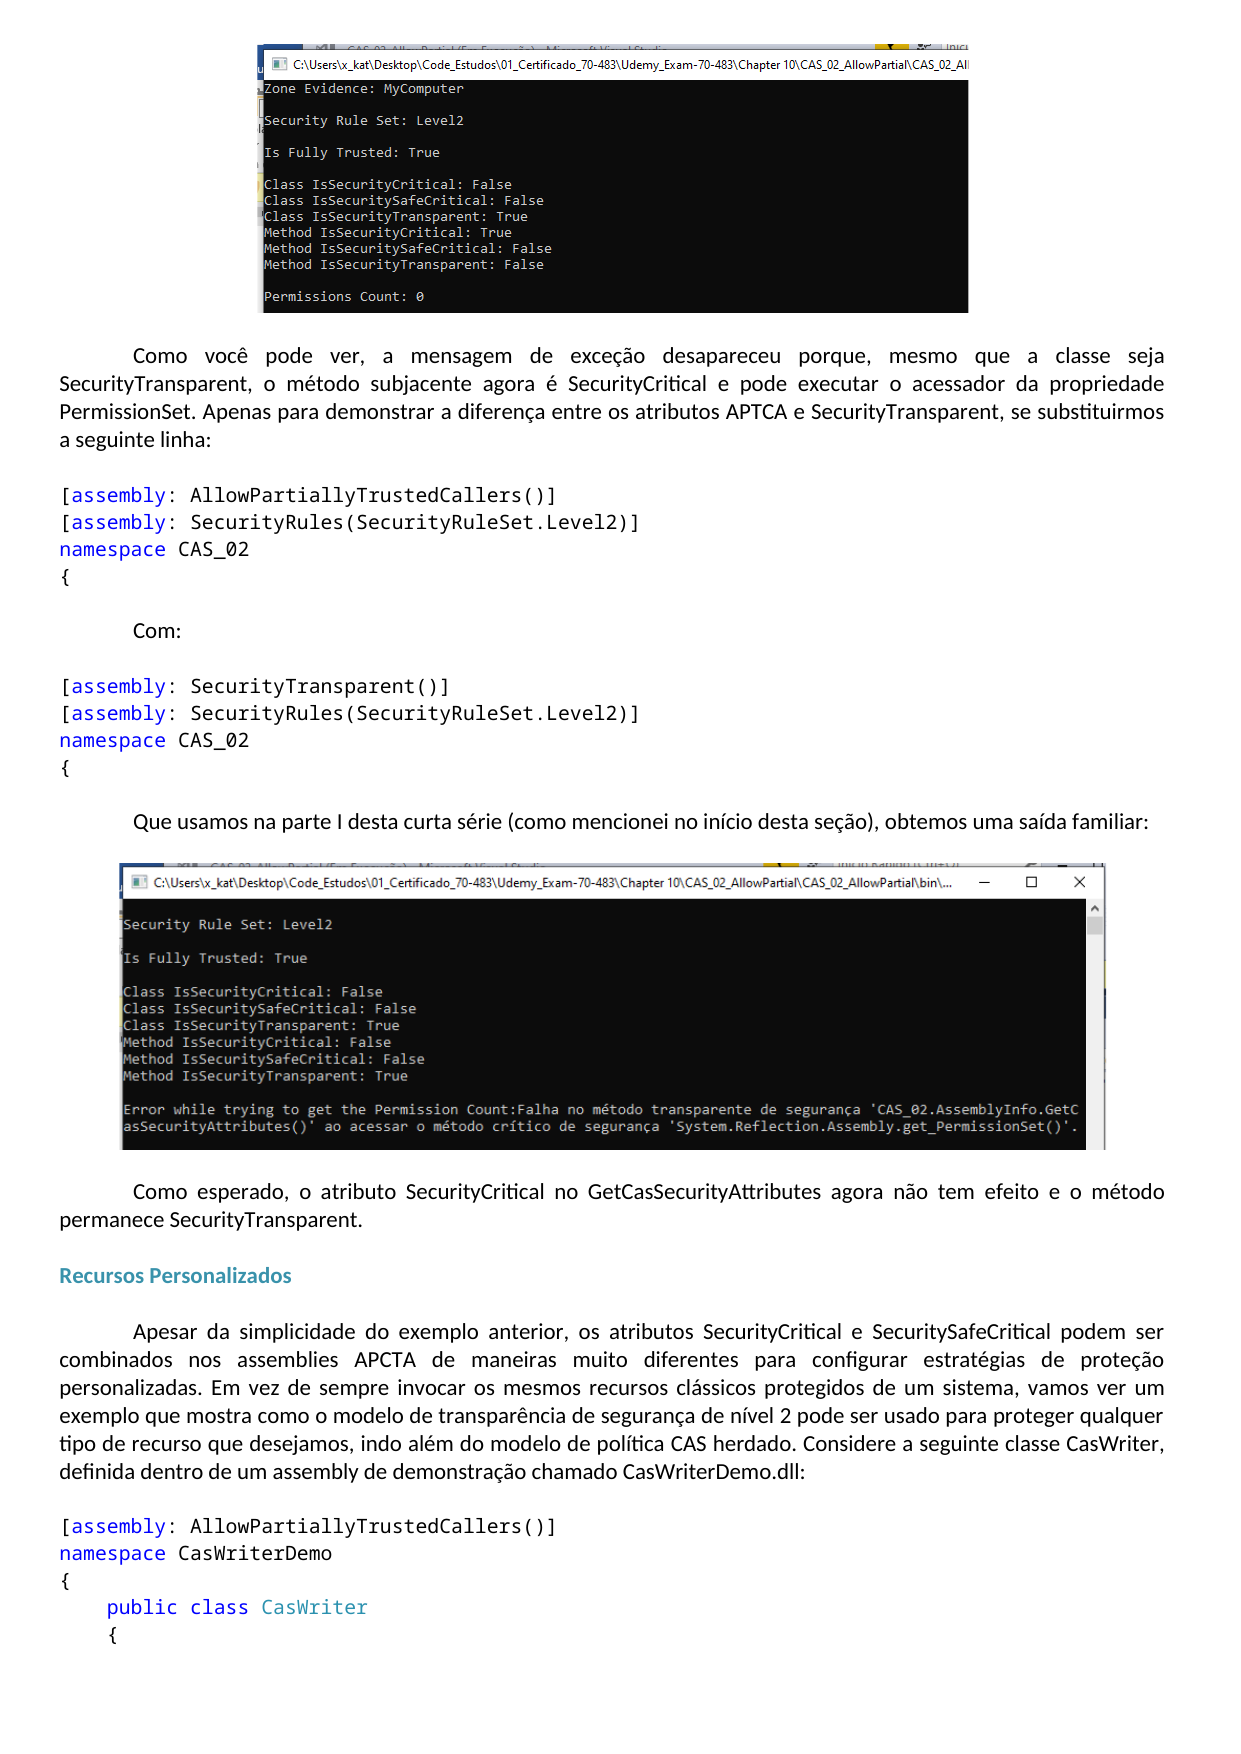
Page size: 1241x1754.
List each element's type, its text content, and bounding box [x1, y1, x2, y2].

text Com: [59, 616, 1167, 672]
text namespace CAS_02 [59, 726, 1167, 753]
text public class CasWriter [59, 1593, 1167, 1620]
text [assembly: AllowPartiallyTrustedCallers()] [59, 1512, 1167, 1539]
text Como você pode ver, a mensagem de exceção desapareceu porque, mesmo que a classe seja SecurityTransparent, o método subjacente agora é SecurityCritical e pode executar o acessador da propriedade PermissionSet. Apenas para demonstrar a diferença entre os atributos APTCA e SecurityTransparent, se substituirmos a seguinte linha: [59, 341, 1167, 453]
text { [59, 1566, 1167, 1593]
text { [59, 1620, 1167, 1647]
picture [119, 863, 1107, 1150]
picture [257, 44, 969, 313]
text Que usamos na parte I desta curta série (como mencionei no início desta seção), obtemos uma saída familiar: [59, 807, 1167, 835]
text namespace CasWriterDemo [59, 1539, 1167, 1566]
text namespace CAS_02 [59, 535, 1167, 562]
text Como esperado, o atributo SecurityCritical no GetCasSecurityAttributes agora não tem efeito e o método permanece SecurityTransparent. [59, 1177, 1167, 1233]
text [assembly: SecurityRules(SecurityRuleSet.Level2)] [59, 508, 1167, 535]
text { [59, 562, 1167, 589]
text Apesar da simplicidade do exemplo anterior, os atributos SecurityCritical e SecuritySafeCritical podem ser combinados nos assemblies APCTA de maneiras muito diferentes para configurar estratégias de proteção personalizadas. Em vez de sempre invocar os mesmos recursos clássicos protegidos de um sistema, vamos ver um exemplo que mostra como o modelo de transparência de segurança de nível 2 pode ser usado para proteger qualquer tipo de recurso que desejamos, indo além do modelo de política CAS herdado. Considere a seguinte classe CasWriter, definida dentro de um assembly de demonstração chamado CasWriterDemo.dll: [59, 1317, 1167, 1485]
text [assembly: AllowPartiallyTrustedCallers()] [59, 481, 1167, 508]
text Recursos Personalizados [59, 1261, 1167, 1289]
text { [59, 753, 1167, 780]
text [assembly: SecurityRules(SecurityRuleSet.Level2)] [59, 699, 1167, 726]
text [assembly: SecurityTransparent()] [59, 672, 1167, 699]
